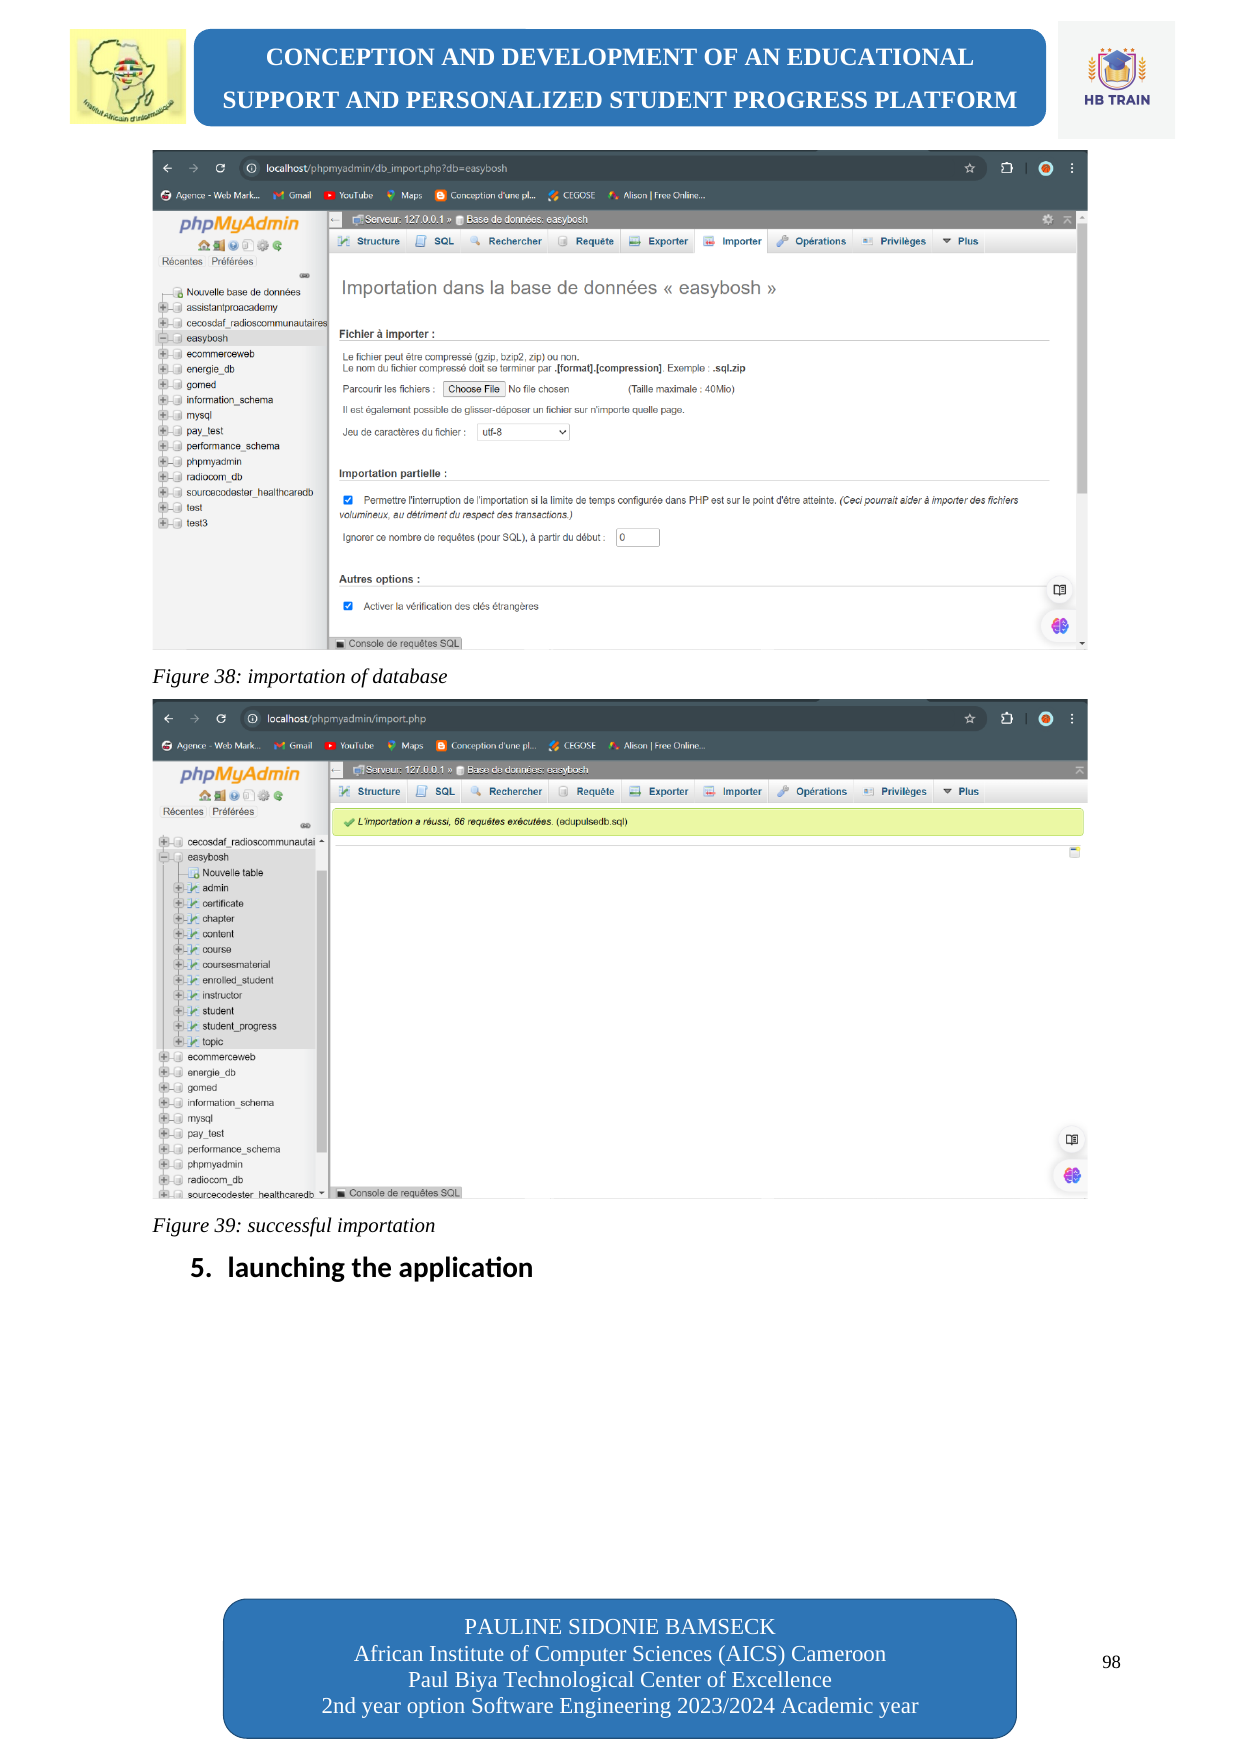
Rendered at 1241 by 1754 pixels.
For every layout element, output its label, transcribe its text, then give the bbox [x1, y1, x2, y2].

picture [152, 699, 1088, 1199]
text Figure 38: importation of database [152, 664, 1088, 688]
text Figure 39: successful importation [152, 1213, 1088, 1237]
picture [1058, 21, 1176, 139]
picture [69, 29, 187, 124]
picture [152, 150, 1088, 650]
list launching the application [190, 1249, 1088, 1285]
